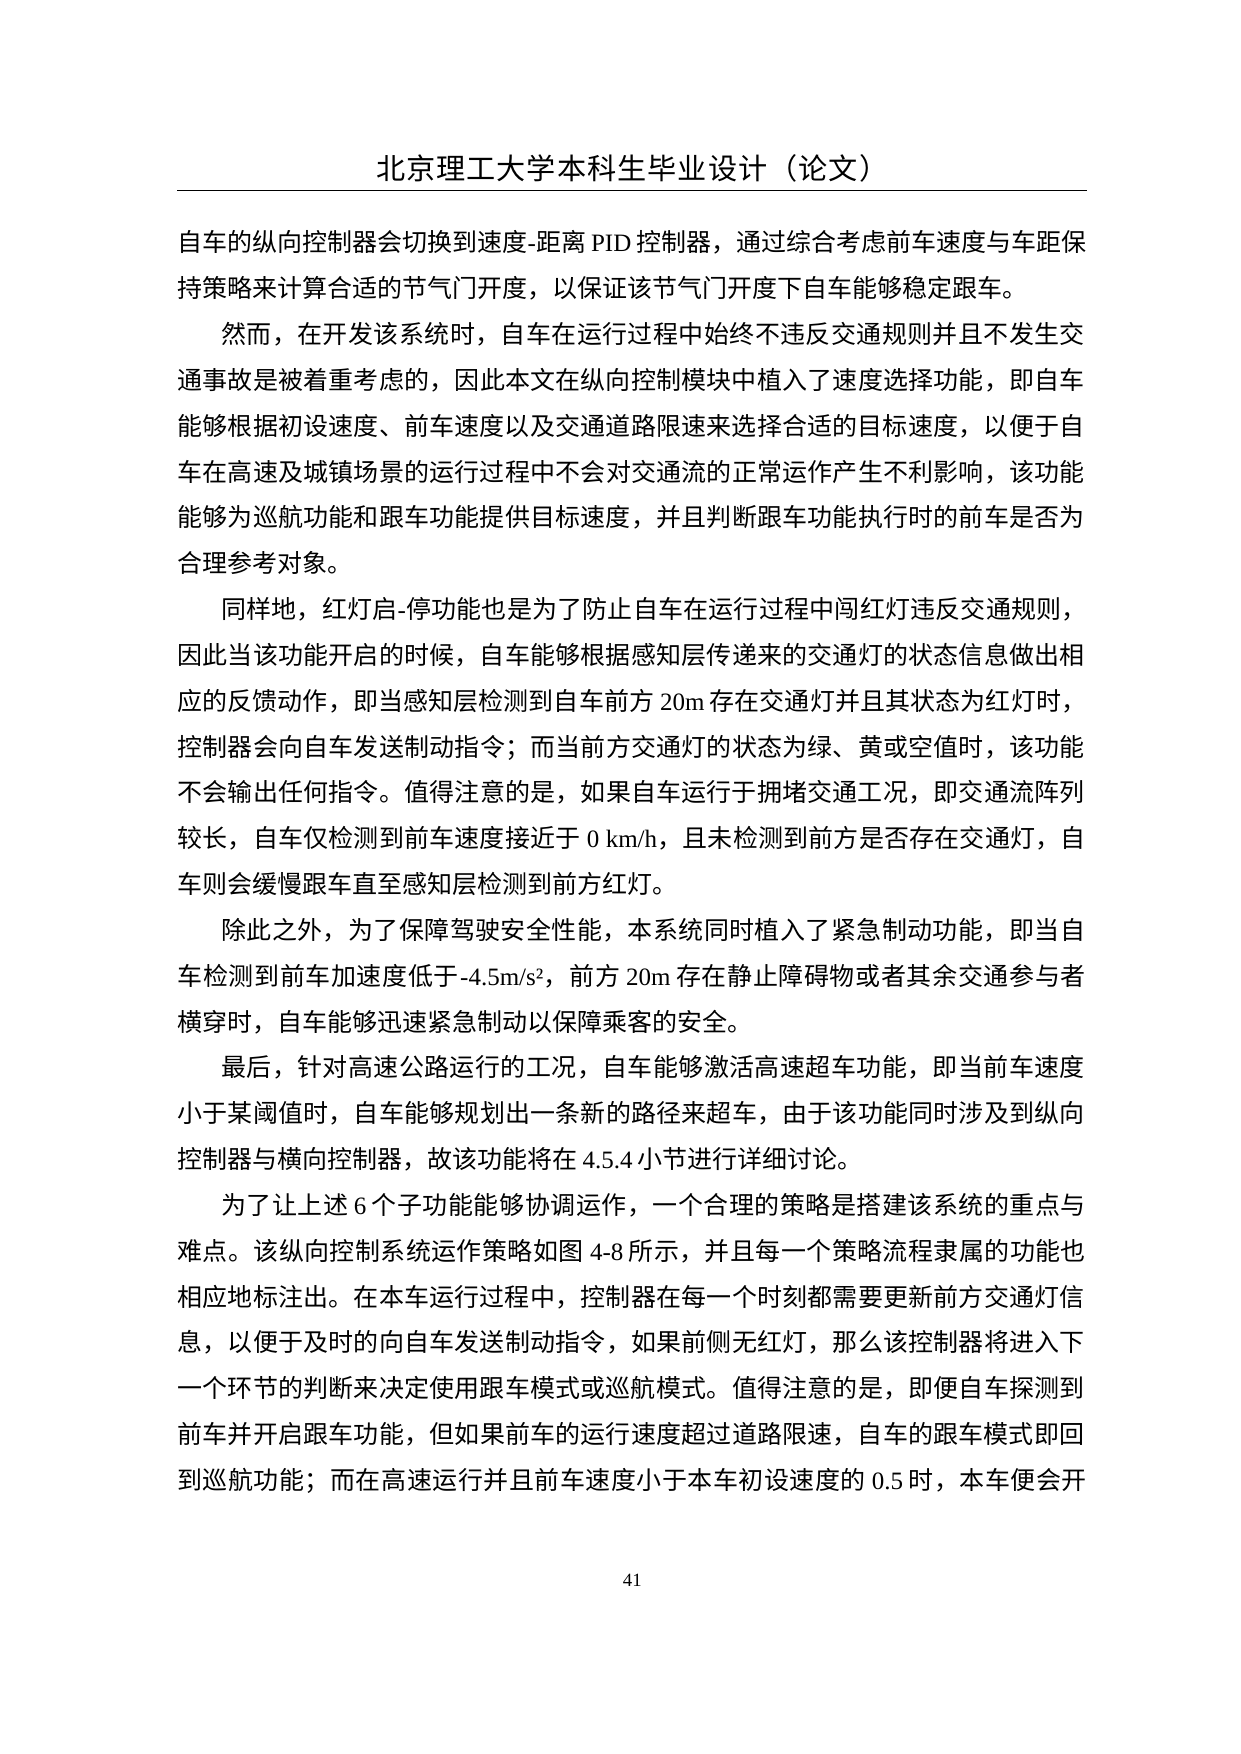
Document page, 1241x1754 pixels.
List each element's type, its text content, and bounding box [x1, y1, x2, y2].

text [177, 213, 1087, 305]
text 同样地，红灯启-停功能也是为了防止自车在运行过程中闯红灯违反交通规则，因此当该功能开启的时候，自车能够根据感知层传递来的交通灯的状态信息做出相应的反馈动作，即当感知层检测到自车前方20m存在交通灯并且其状态为红灯时，控制器会向自车发送制动指令；而当前方交通灯的状态为绿、黄或空值时，该功能不会输出任何指令。值得注意的是，如果自车运行于拥堵交通工况，即交通流阵列较长，自车仅检测到前车速度接近于0 km/h，且未检测到前方是否存在交通灯，自车则会缓慢跟车直至感知层检测到前方红灯。 [177, 580, 1087, 901]
text 除此之外，为了保障驾驶安全性能，本系统同时植入了紧急制动功能，即当自车检测到前车加速度低于-4.5m/s²，前方20m存在静止障碍物或者其余交通参与者横穿时，自车能够迅速紧急制动以保障乘客的安全。 [177, 901, 1087, 1038]
text 最后，针对高速公路运行的工况，自车能够激活高速超车功能，即当前车速度小于某阈值时，自车能够规划出一条新的路径来超车，由于该功能同时涉及到纵向控制器与横向控制器，故该功能将在4.5.4小节进行详细讨论。 [177, 1038, 1087, 1176]
text 然而，在开发该系统时，自车在运行过程中始终不违反交通规则并且不发生交通事故是被着重考虑的，因此本文在纵向控制模块中植入了速度选择功能，即自车能够根据初设速度、前车速度以及交通道路限速来选择合适的目标速度，以便于自车在高速及城镇场景的运行过程中不会对交通流的正常运作产生不利影响，该功能能够为巡航功能和跟车功能提供目标速度，并且判断跟车功能执行时的前车是否为合理参考对象。 [177, 305, 1087, 580]
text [177, 1176, 1087, 1497]
